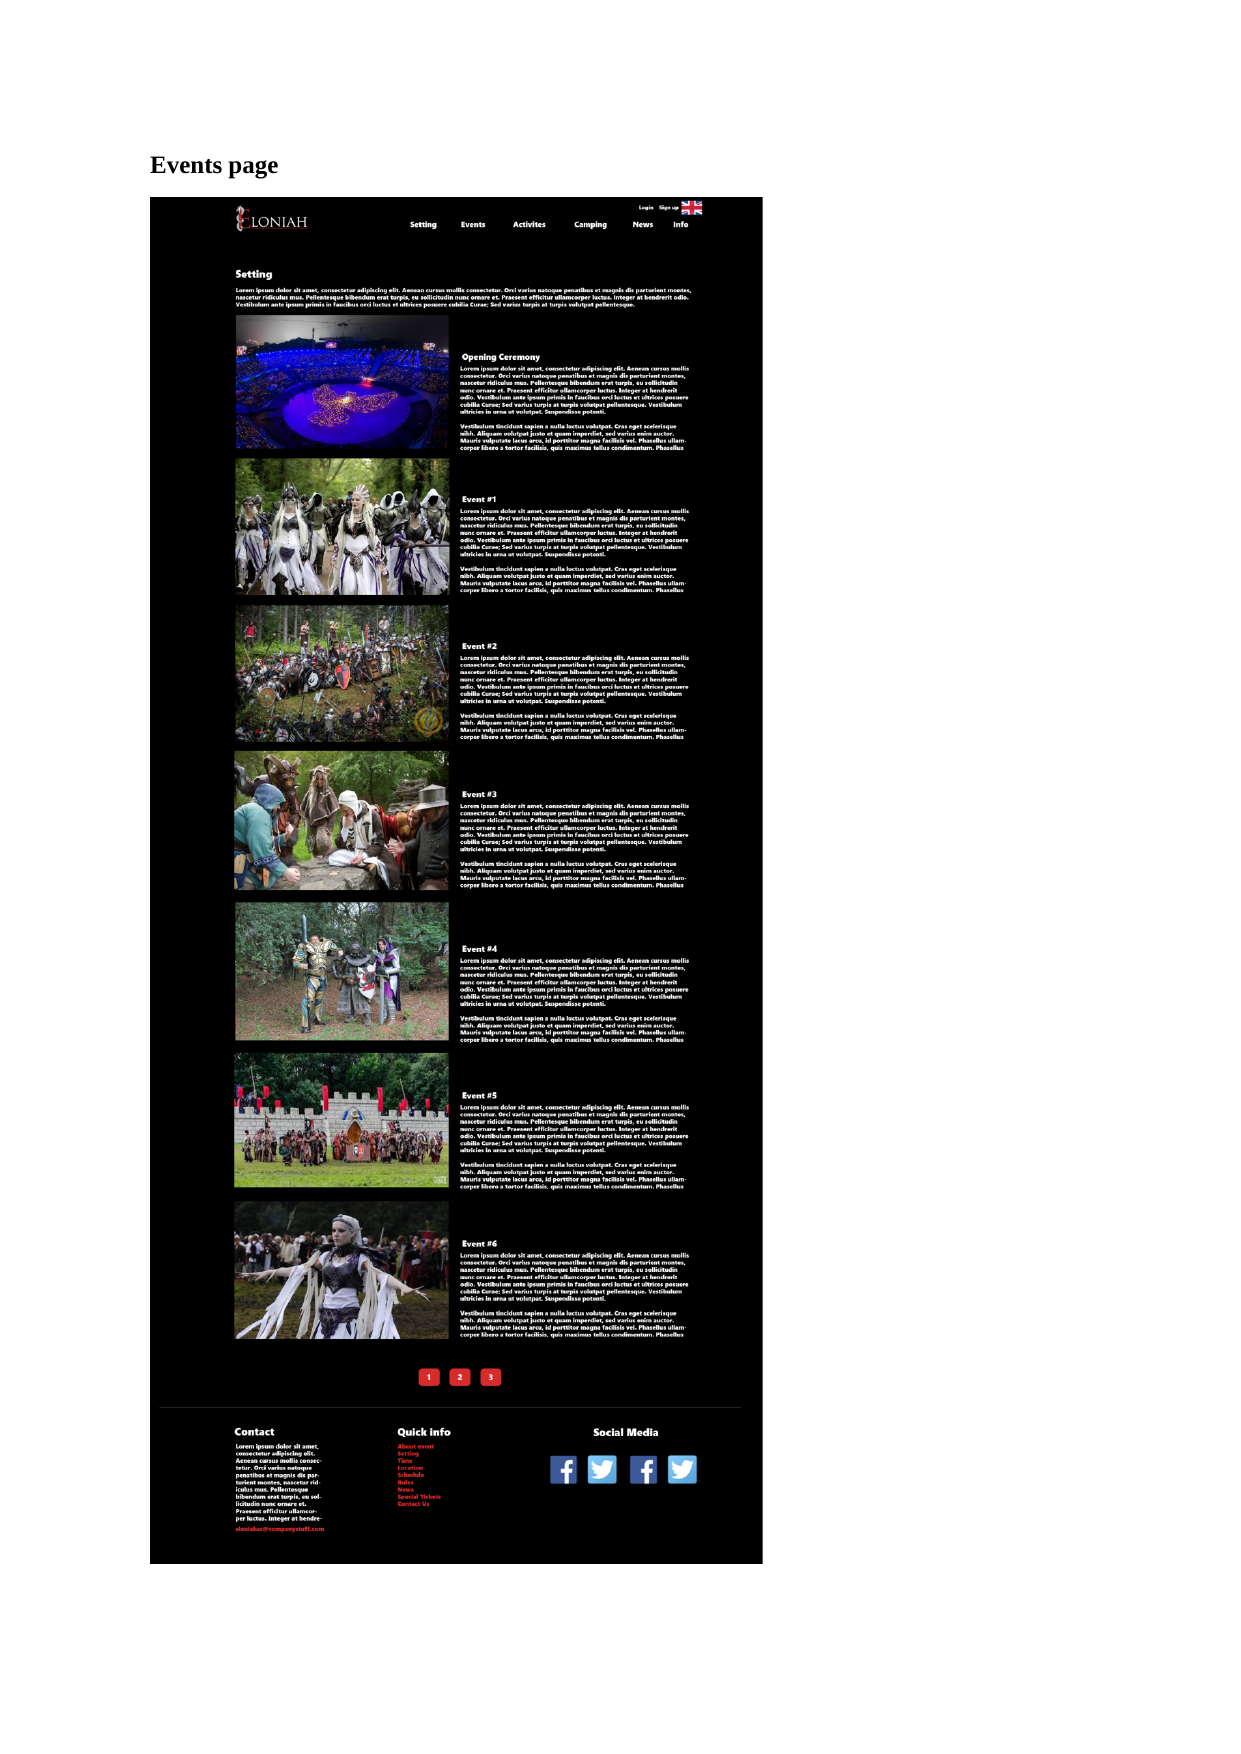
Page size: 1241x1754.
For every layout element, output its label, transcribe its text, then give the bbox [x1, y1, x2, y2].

text Events page [150, 150, 1090, 179]
picture [150, 197, 763, 1564]
